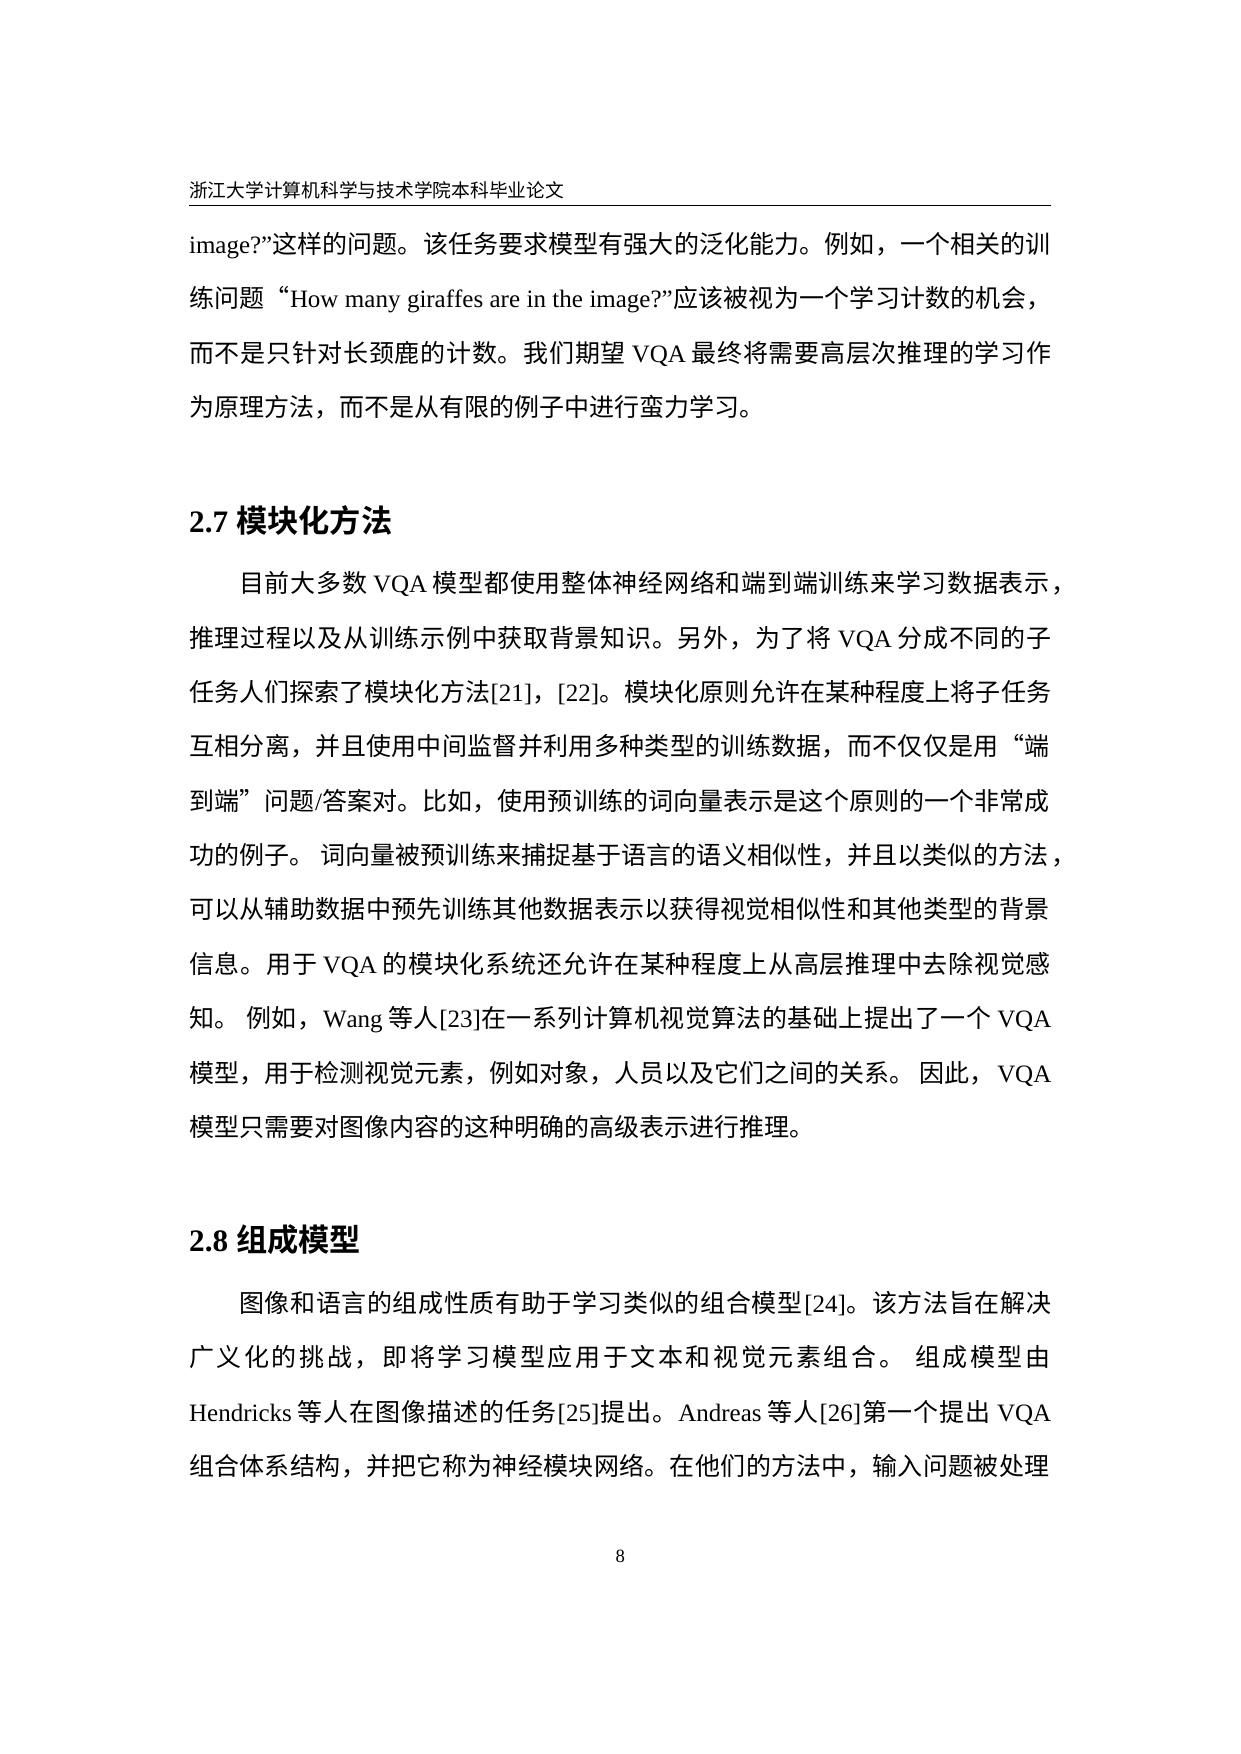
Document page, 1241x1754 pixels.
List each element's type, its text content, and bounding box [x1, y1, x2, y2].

text 目前大多数VQA模型都使用整体神经网络和端到端训练来学习数据表示，推理过程以及从训练示例中获取背景知识。另外，为了将VQA分成不同的子任务人们探索了模块化方法[21]，[22]。模块化原则允许在某种程度上将子任务互相分离，并且使用中间监督并利用多种类型的训练数据，而不仅仅是用“端到端”问题/答案对。比如，使用预训练的词向量表示是这个原则的一个非常成功的例子。 词向量被预训练来捕捉基于语言的语义相似性，并且以类似的方法，可以从辅助数据中预先训练其他数据表示以获得视觉相似性和其他类型的背景信息。用于VQA的模块化系统还允许在某种程度上从高层推理中去除视觉感知。 例如，Wang等人[23]在一系列计算机视觉算法的基础上提出了一个VQA模型，用于检测视觉元素，例如对象，人员以及它们之间的关系。 因此，VQA模型只需要对图像内容的这种明确的高级表示进行推理。 [189, 564, 1051, 1144]
subtitle 2.7 模块化方法 [189, 496, 1051, 541]
subtitle 2.8 组成模型 [189, 1216, 1051, 1261]
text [189, 224, 1051, 424]
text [189, 1283, 1051, 1483]
